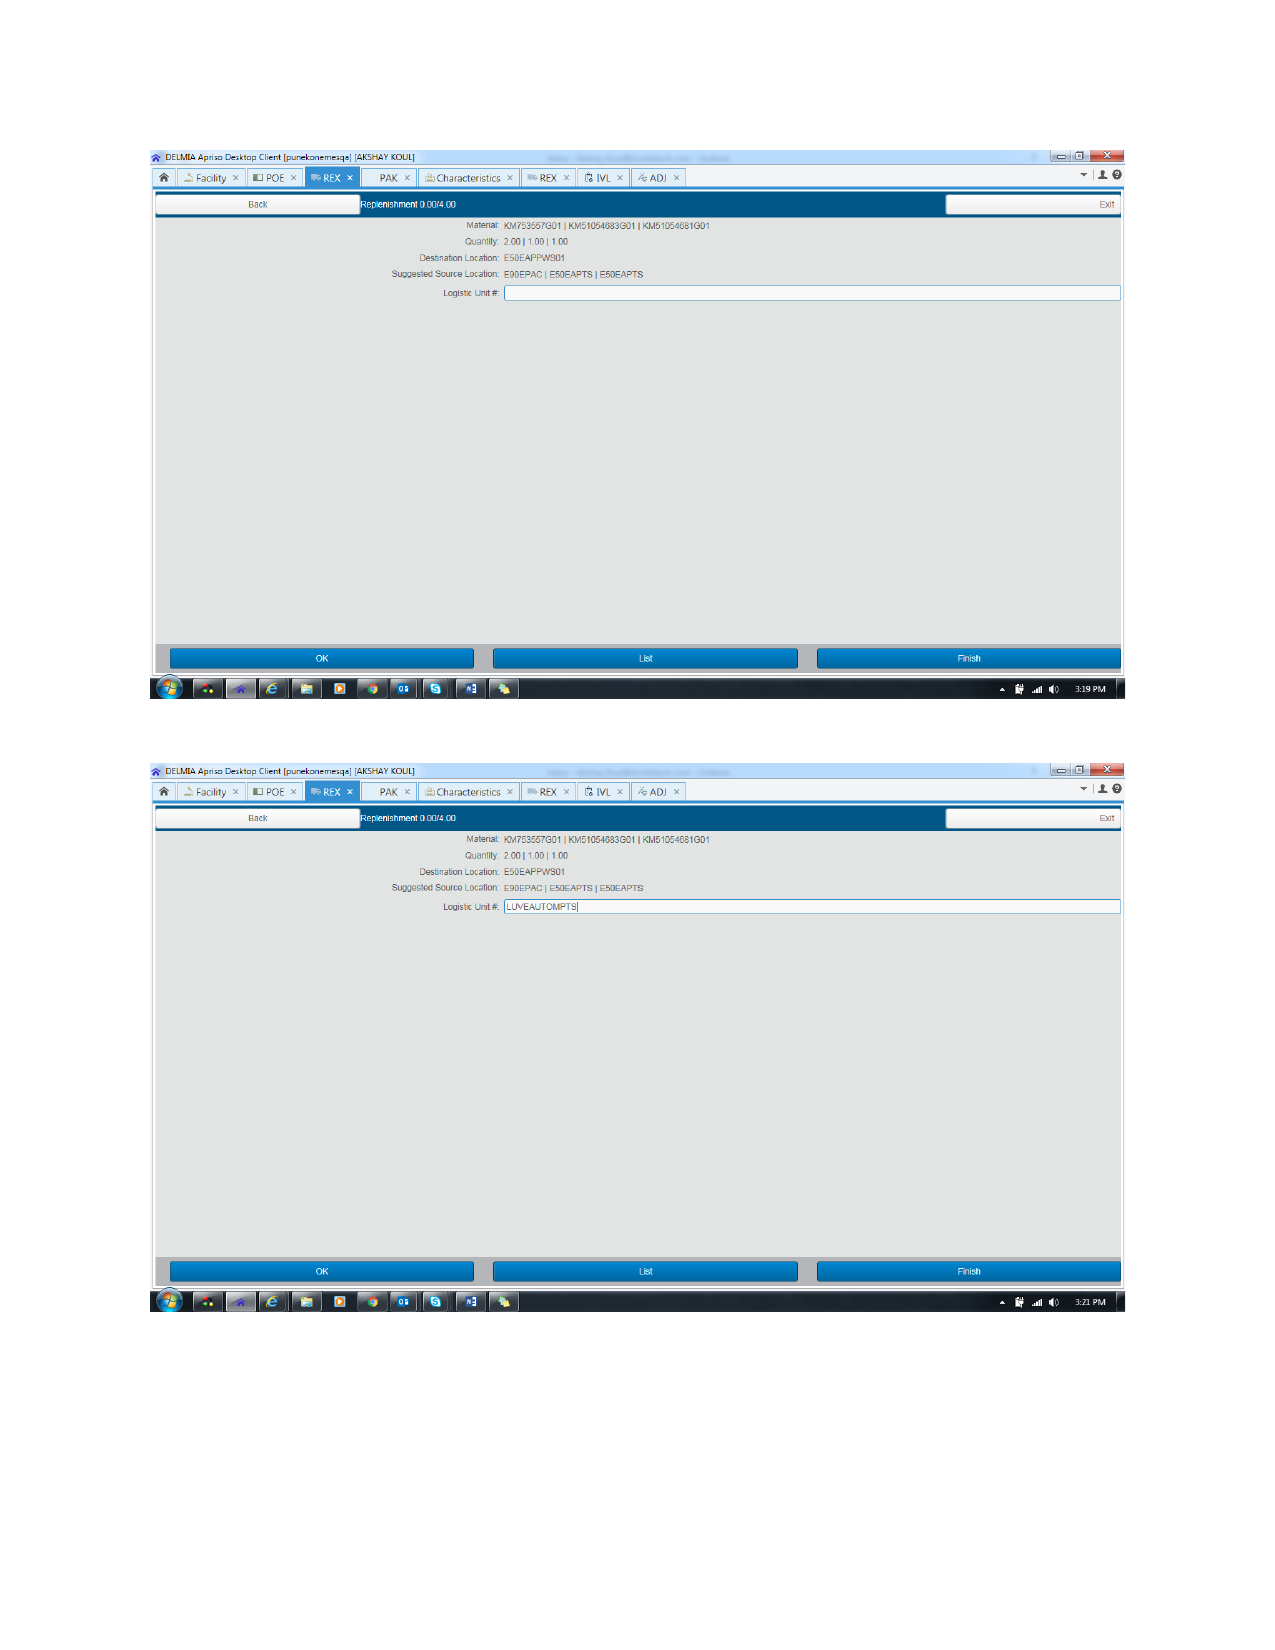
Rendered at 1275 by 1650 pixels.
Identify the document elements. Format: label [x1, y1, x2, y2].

picture [150, 763, 1125, 1312]
picture [150, 150, 1125, 699]
